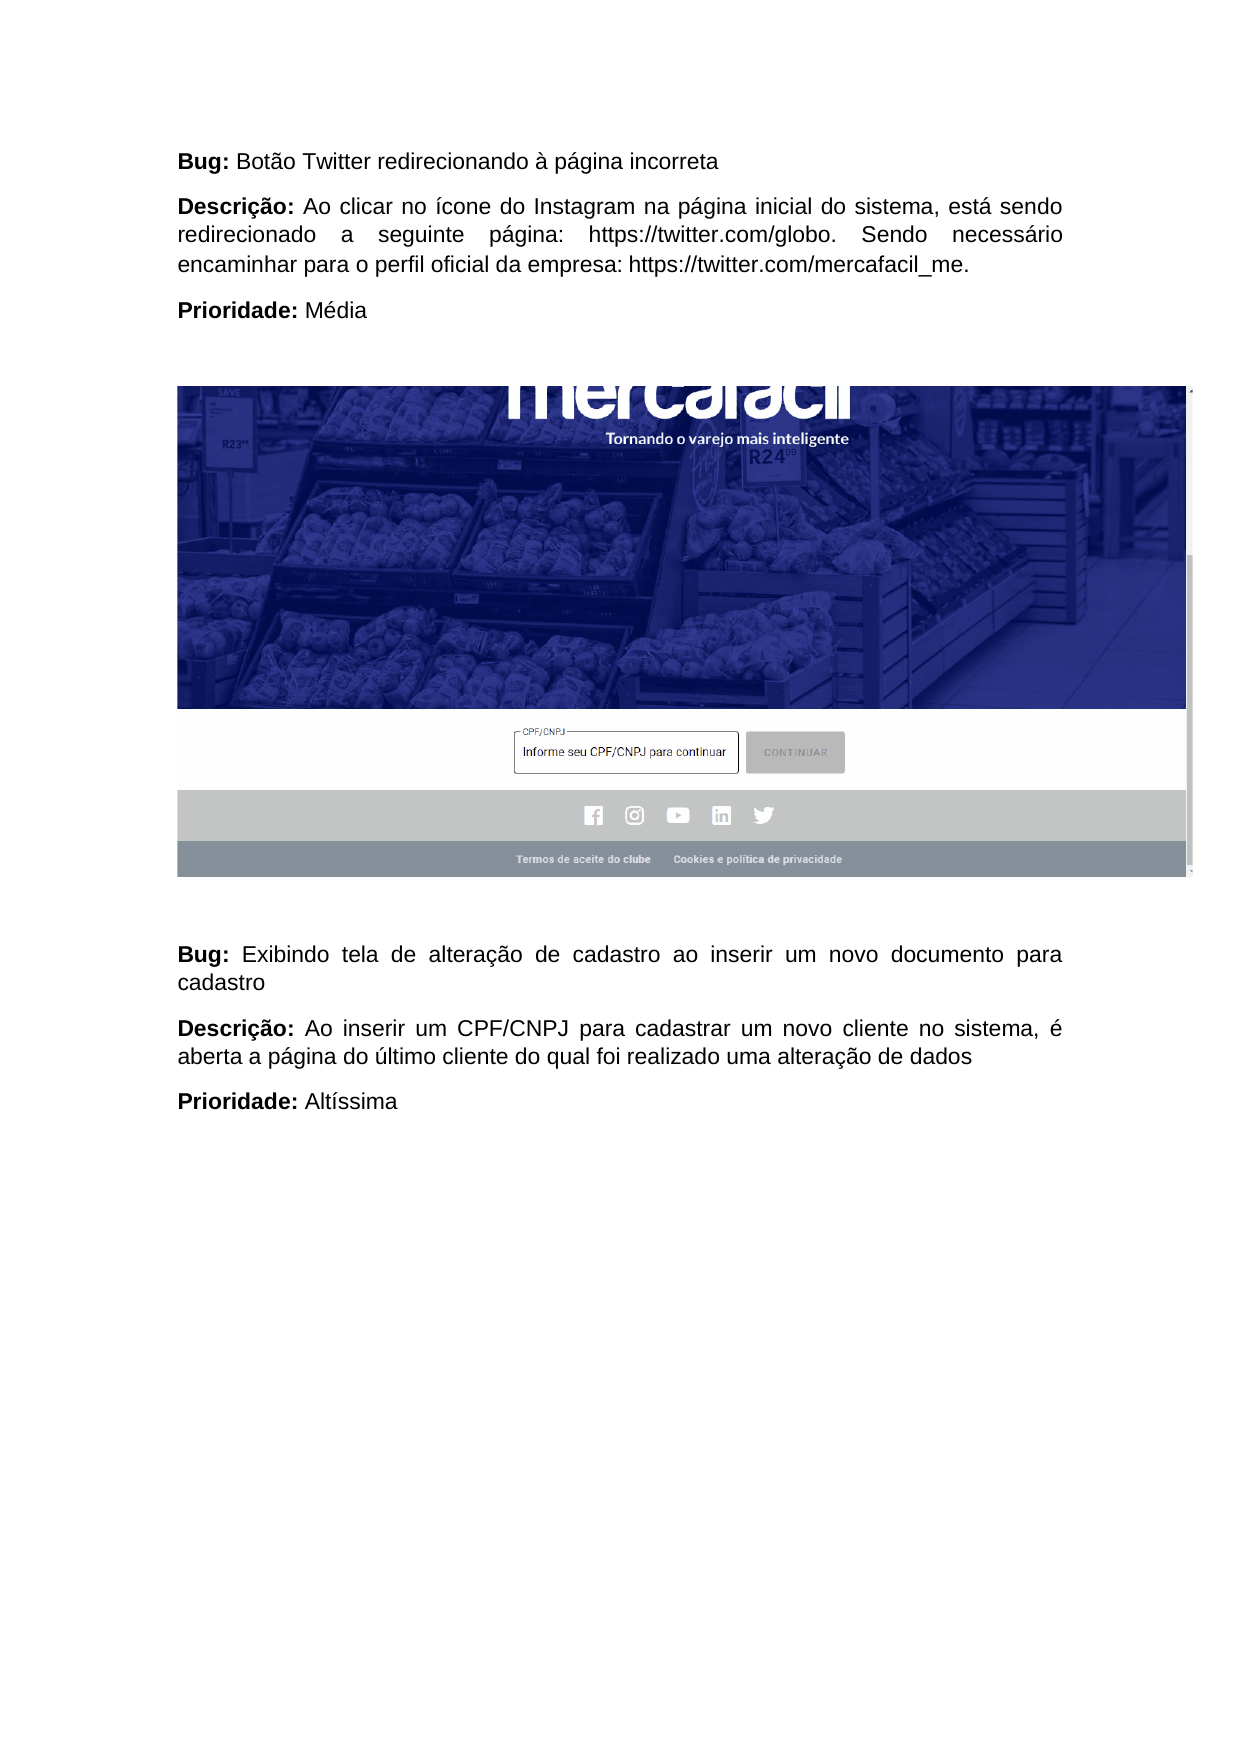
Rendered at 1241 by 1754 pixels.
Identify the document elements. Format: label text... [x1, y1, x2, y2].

text Bug: Botão Twitter redirecionando à página incorreta [177, 148, 1063, 174]
text Descrição: Ao inserir um CPF/CNPJ para cadastrar um novo cliente no sistema, é aberta a página do último cliente do qual foi realizado uma alteração de dados [177, 1014, 1063, 1069]
text Descrição: Ao clicar no ícone do Instagram na página inicial do sistema, está sendo redirecionado a seguinte página: https://twitter.com/globo. Sendo necessário encaminhar para o perfil oficial da empresa: https://twitter.com/mercafacil_me. [177, 193, 1063, 278]
text Bug: Exibindo tela de alteração de cadastro ao inserir um novo documento para cadastro [177, 941, 1063, 996]
text Prioridade: Altíssima [177, 1088, 1063, 1114]
picture [177, 386, 1193, 877]
text Prioridade: Média [177, 297, 1063, 323]
